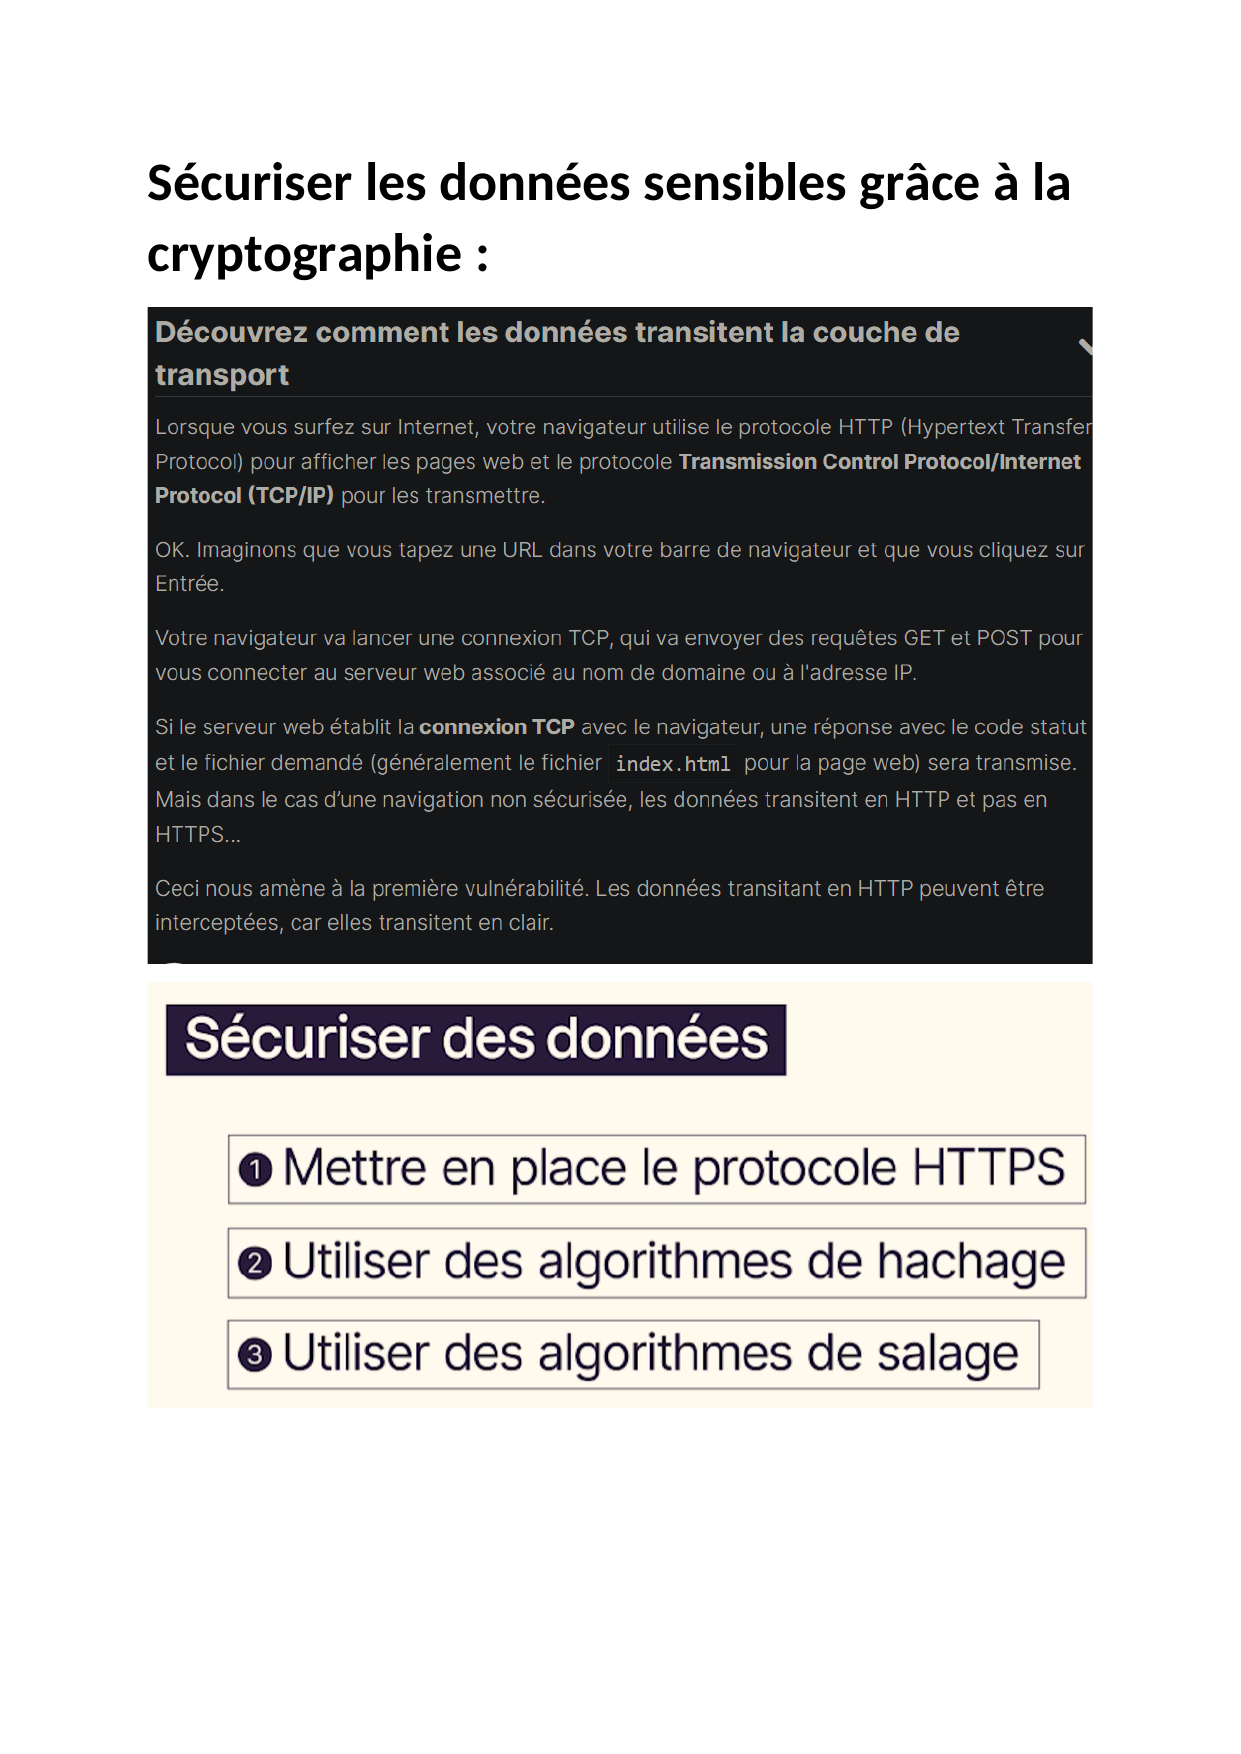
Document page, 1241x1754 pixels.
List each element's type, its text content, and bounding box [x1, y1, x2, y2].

picture [147, 307, 1093, 964]
text Sécuriser les données sensibles grâce à la cryptographie : [148, 148, 1093, 285]
picture [147, 982, 1093, 1408]
